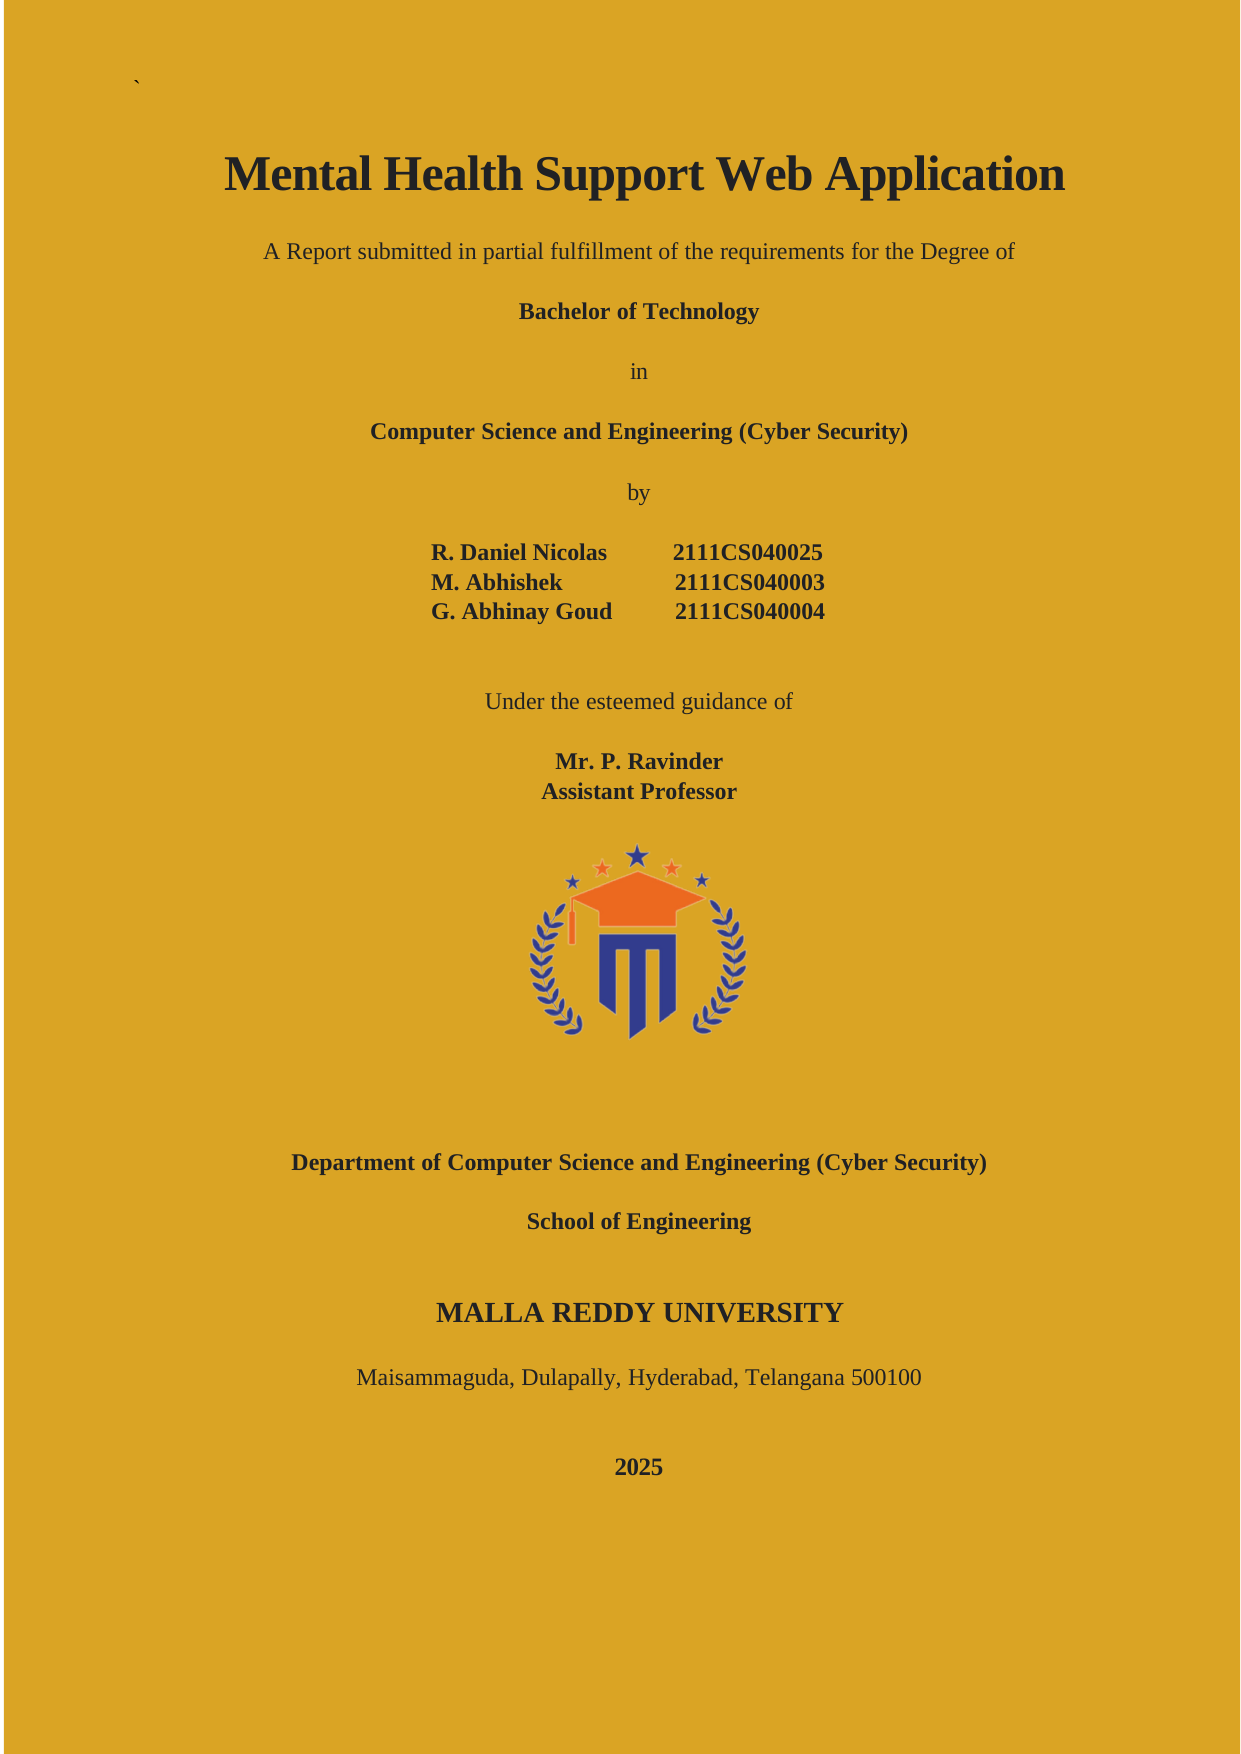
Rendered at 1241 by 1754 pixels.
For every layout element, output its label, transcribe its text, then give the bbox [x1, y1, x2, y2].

subtitle R. Daniel Nicolas 2111CS040025 [428, 538, 850, 565]
subtitle Mental Health Support Web Application [192, 146, 1086, 202]
subtitle Computer Science and Engineering (Cyber Security) [246, 417, 1032, 445]
text Under the esteemed guidance of [246, 687, 1032, 715]
text by [246, 478, 1032, 505]
text Mr. P. Ravinder Assistant Professor [474, 747, 804, 805]
picture [513, 833, 764, 1041]
subtitle M. Abhishek 2111CS040003 [428, 568, 850, 595]
text School of Engineering [246, 1207, 1033, 1235]
subtitle G. Abhinay Goud 2111CS040004 [428, 597, 850, 625]
text A Report submitted in partial fulfillment of the requirements for the Degree of [246, 237, 1032, 264]
subtitle Bachelor of Technology [246, 297, 1032, 324]
text 2025 [246, 1452, 1032, 1481]
text Maisammaguda, Dulapally, Hyderabad, Telangana 500100 [246, 1363, 1032, 1391]
subtitle MALLA REDDY UNIVERSITY [436, 1295, 1137, 1329]
text in [246, 357, 1032, 385]
text Department of Computer Science and Engineering (Cyber Security) [246, 1148, 1033, 1175]
